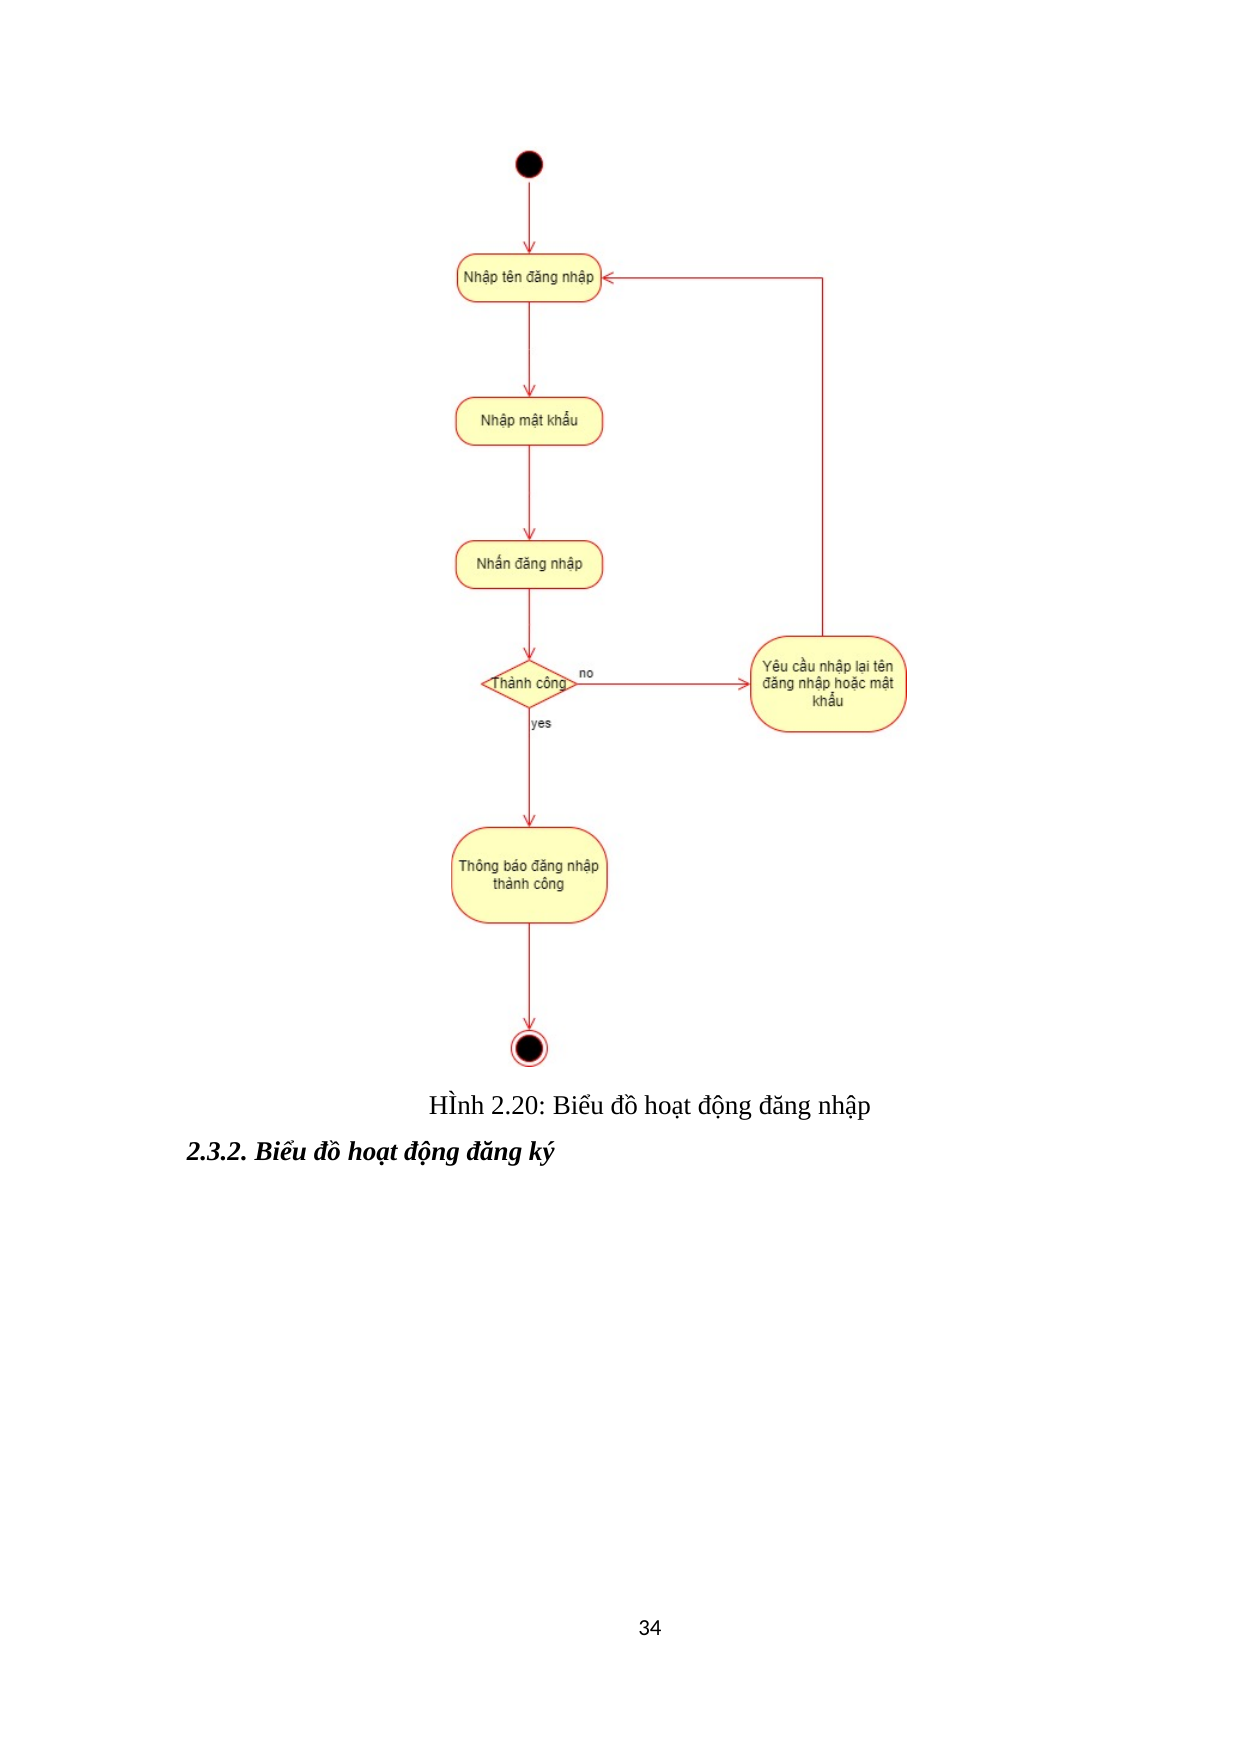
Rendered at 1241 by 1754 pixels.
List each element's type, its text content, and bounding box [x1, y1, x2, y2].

list HÌnh 2.20: Biểu đồ hoạt động đăng nhập [177, 1089, 1122, 1120]
picture [451, 146, 907, 1067]
list 2.3.2. Biểu đồ hoạt động đăng ký [187, 1136, 1122, 1167]
